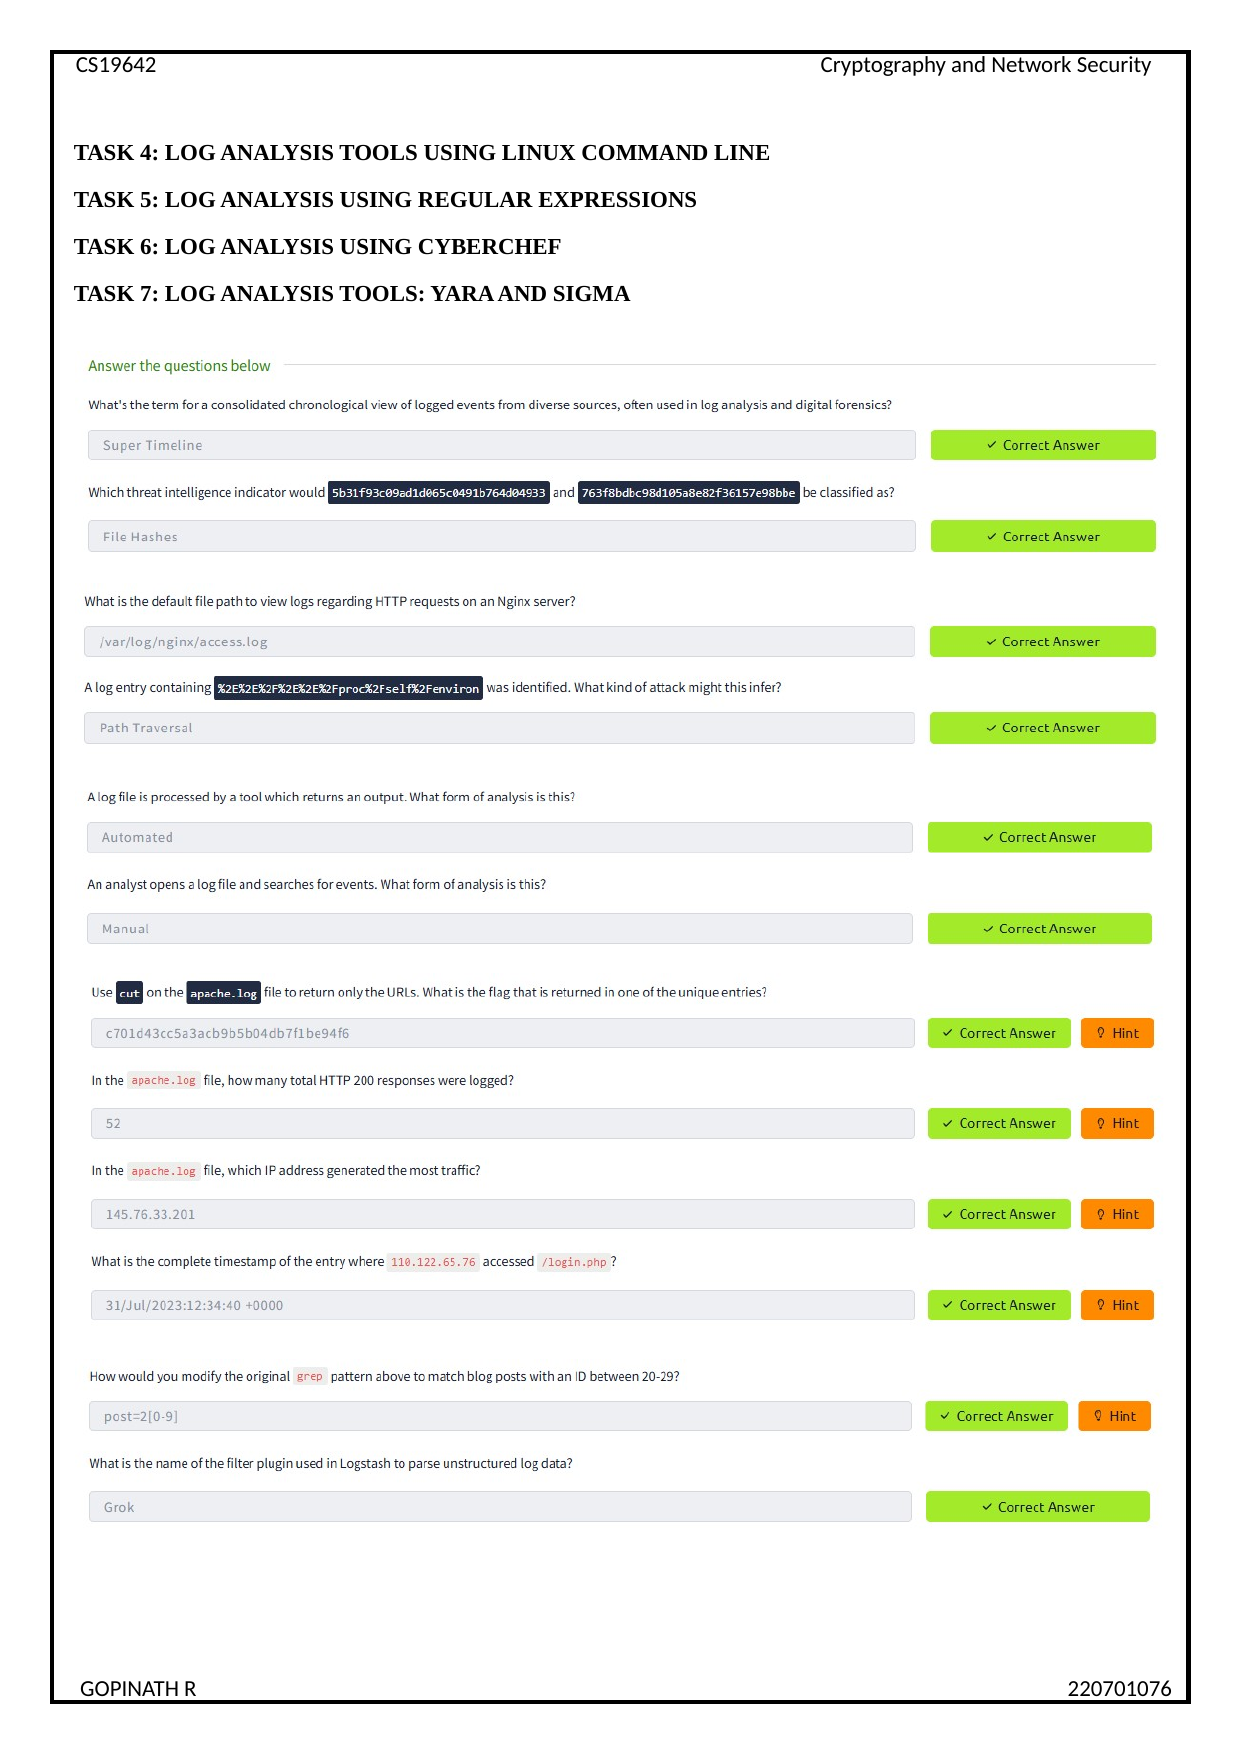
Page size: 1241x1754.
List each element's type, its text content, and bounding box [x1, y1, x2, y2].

picture [75, 973, 1166, 1343]
text TASK 4: LOG ANALYSIS TOOLS USING LINUX COMMAND LINE [73, 139, 1172, 165]
picture [75, 583, 1166, 759]
text TASK 7: LOG ANALYSIS TOOLS: YARA AND SIGMA [73, 280, 1172, 307]
picture [75, 775, 1166, 956]
text TASK 6: LOG ANALYSIS USING CYBERCHEF [73, 233, 1172, 259]
picture [75, 351, 1166, 566]
picture [75, 1359, 1166, 1540]
text TASK 5: LOG ANALYSIS USING REGULAR EXPRESSIONS [73, 186, 1172, 212]
